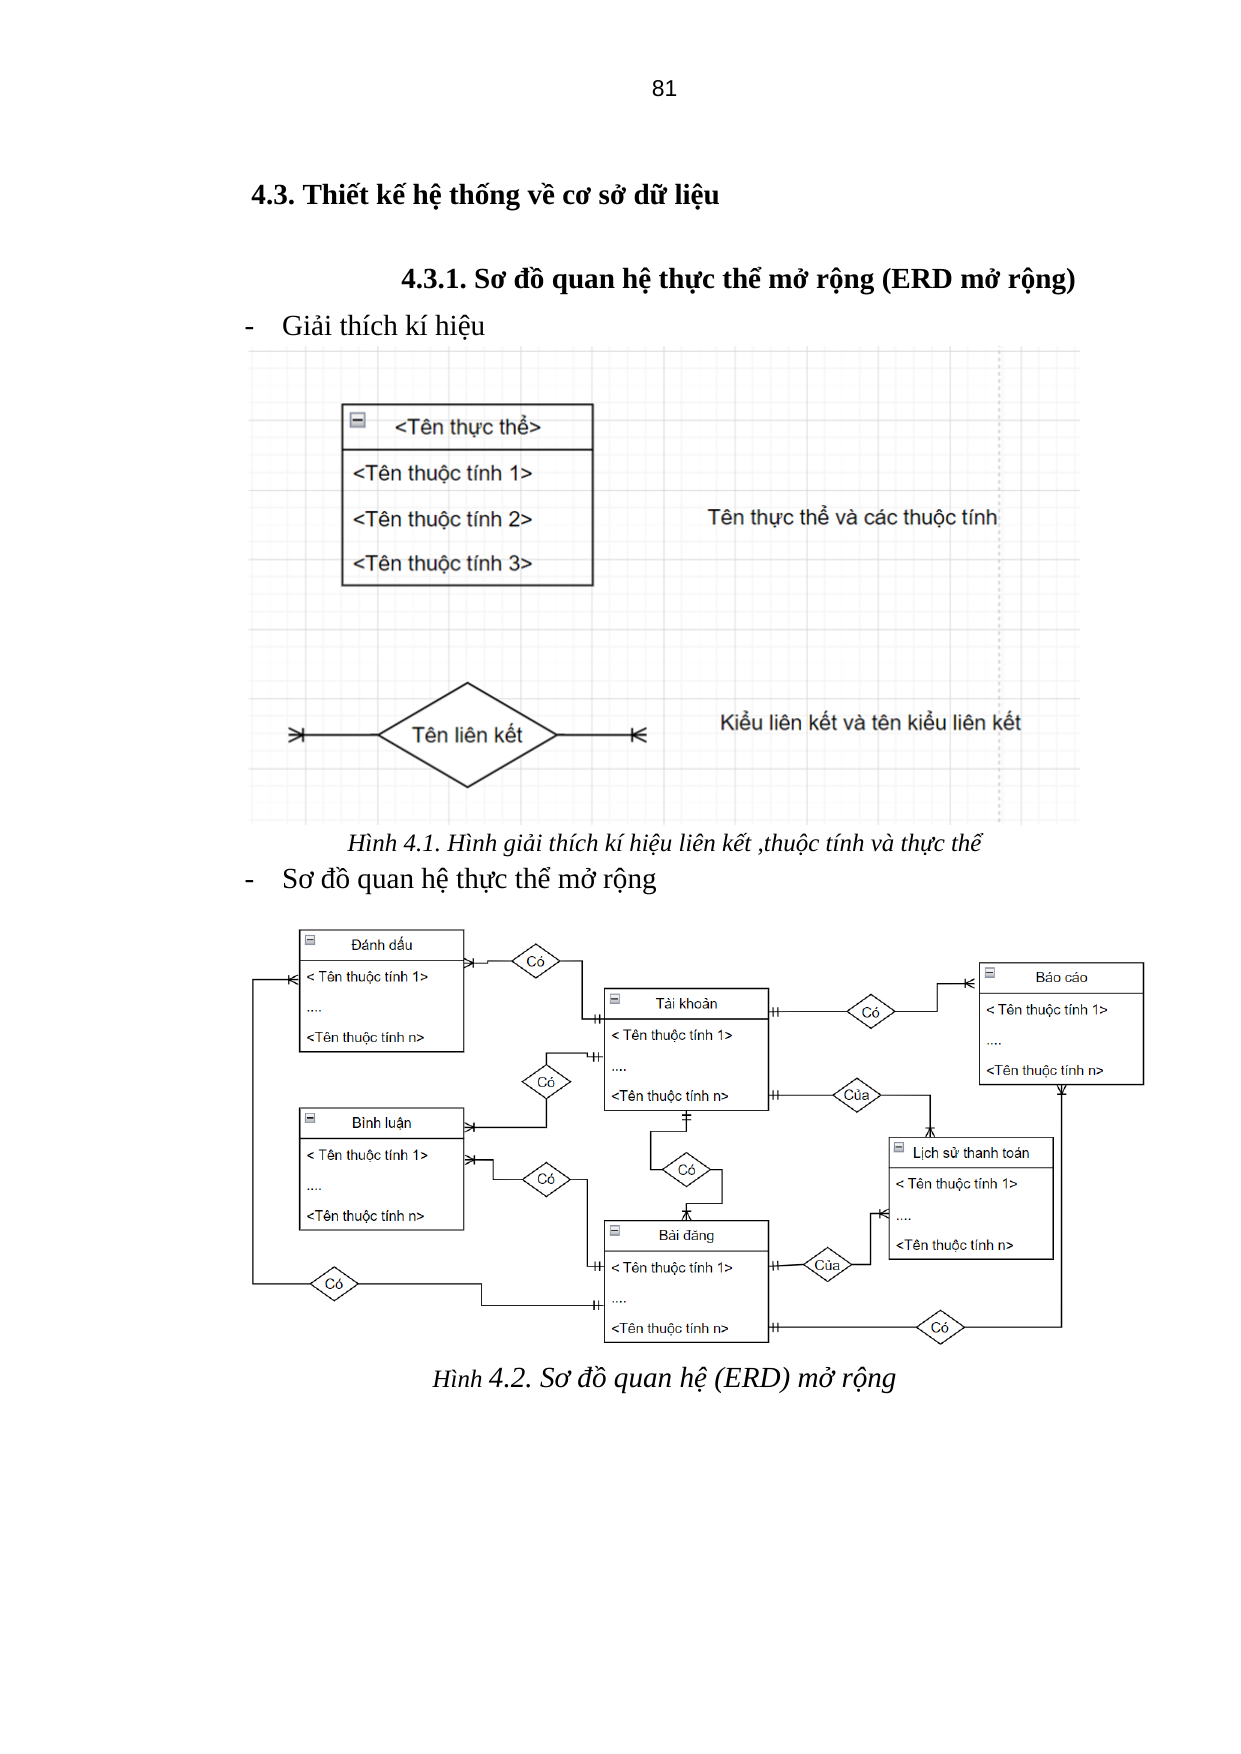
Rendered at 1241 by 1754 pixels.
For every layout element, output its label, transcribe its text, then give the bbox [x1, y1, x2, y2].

list Sơ đồ quan hệ thực thể mở rộng [244, 862, 1122, 895]
subtitle 4.3. Thiết kế hệ thống về cơ sở dữ liệu [251, 177, 1122, 211]
text Hình 4.2. Sơ đồ quan hệ (ERD) mở rộng [207, 1360, 1122, 1394]
subtitle 4.3.1. Sơ đồ quan hệ thực thể mở rộng (ERD mở rộng) [326, 261, 1122, 294]
picture [206, 916, 1226, 1357]
text Hình 4.1. Hình giải thích kí hiệu liên kết ,thuộc tính và thực thể [207, 828, 1122, 857]
list Giải thích kí hiệu [244, 308, 1122, 341]
picture [248, 346, 1081, 825]
